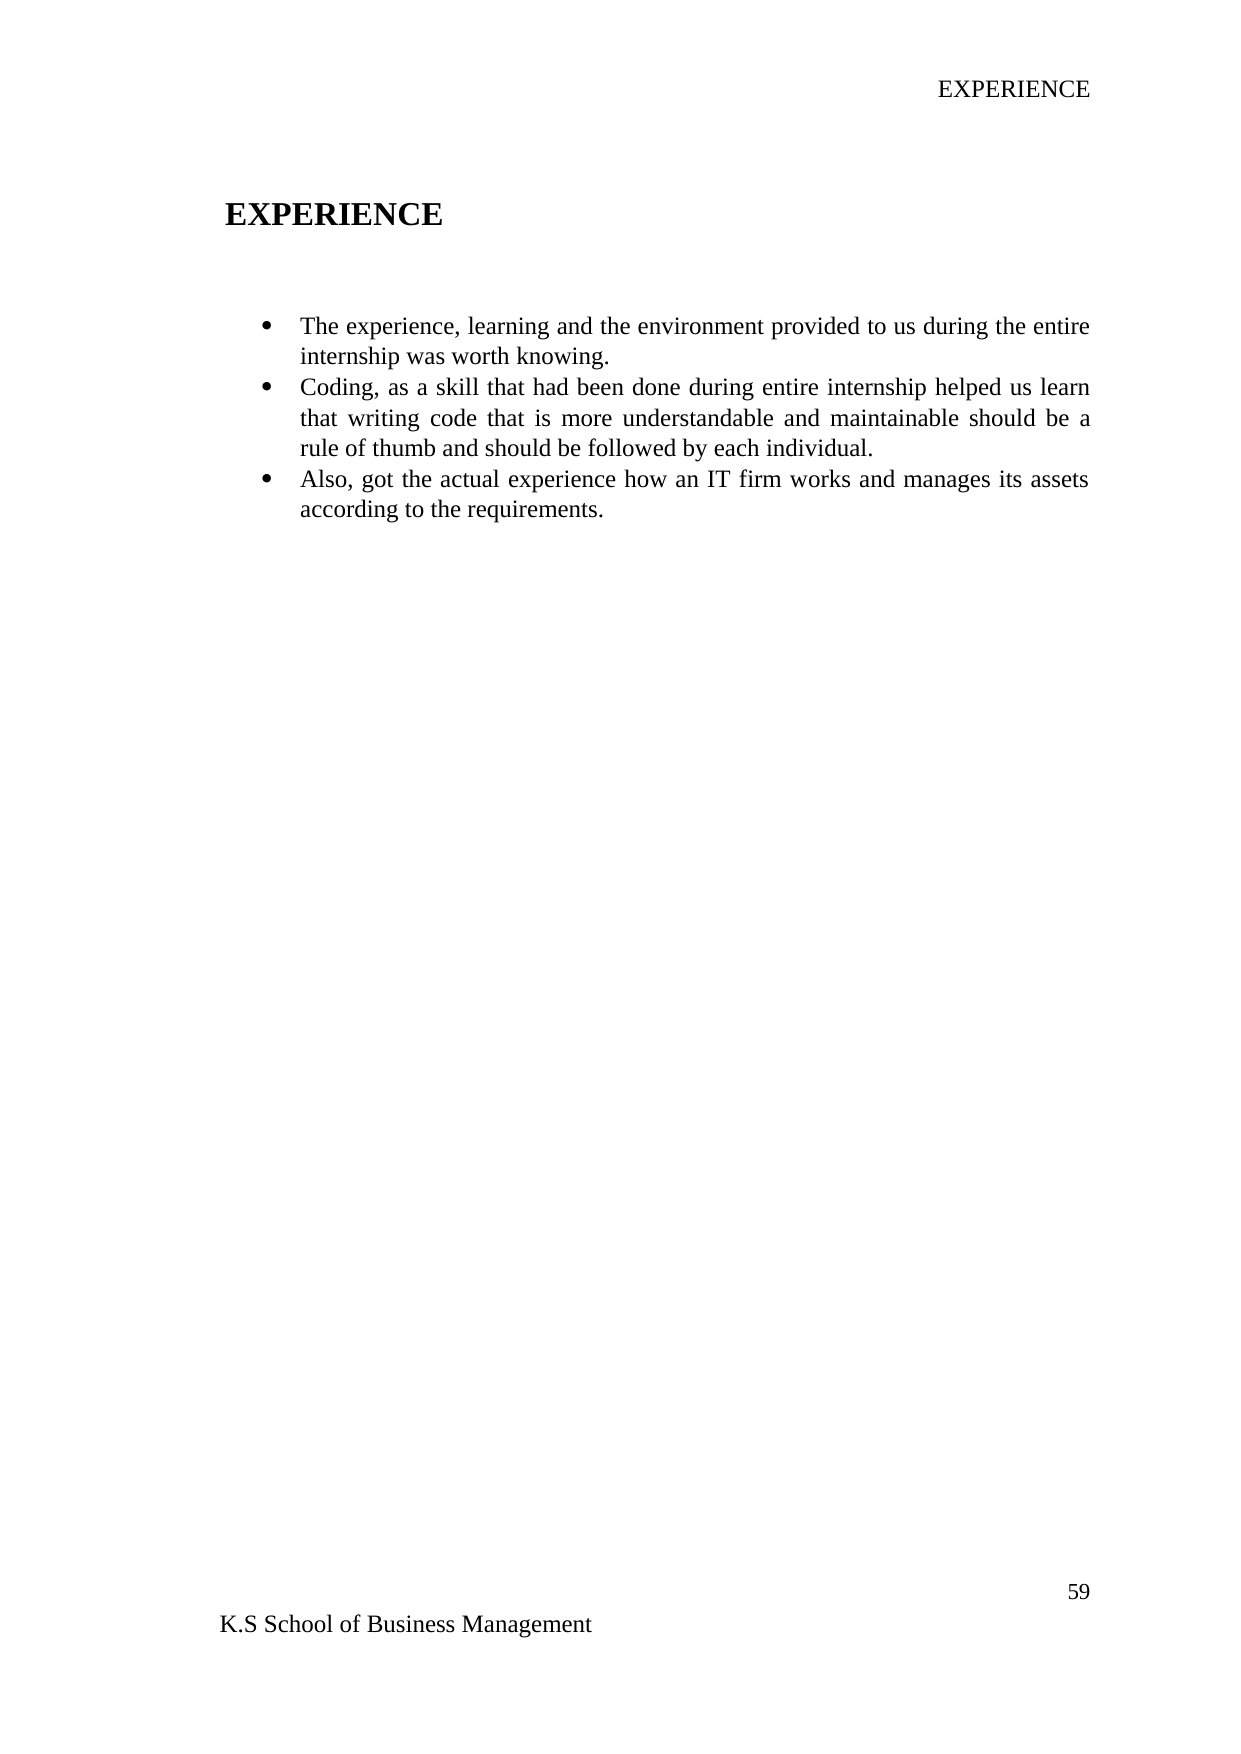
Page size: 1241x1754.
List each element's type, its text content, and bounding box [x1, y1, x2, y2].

subtitle EXPERIENCE [225, 194, 1142, 233]
list Also, got the actual experience how an IT firm works and manages its assets according to the requirements. [262, 464, 1090, 523]
list The experience, learning and the environment provided to us during the entire internship was worth knowing. [262, 311, 1091, 370]
list Coding, as a skill that had been done during entire internship helped us learn that writing code that is more understandable and maintainable should be a rule of thumb and should be followed by each individual. [262, 372, 1091, 462]
